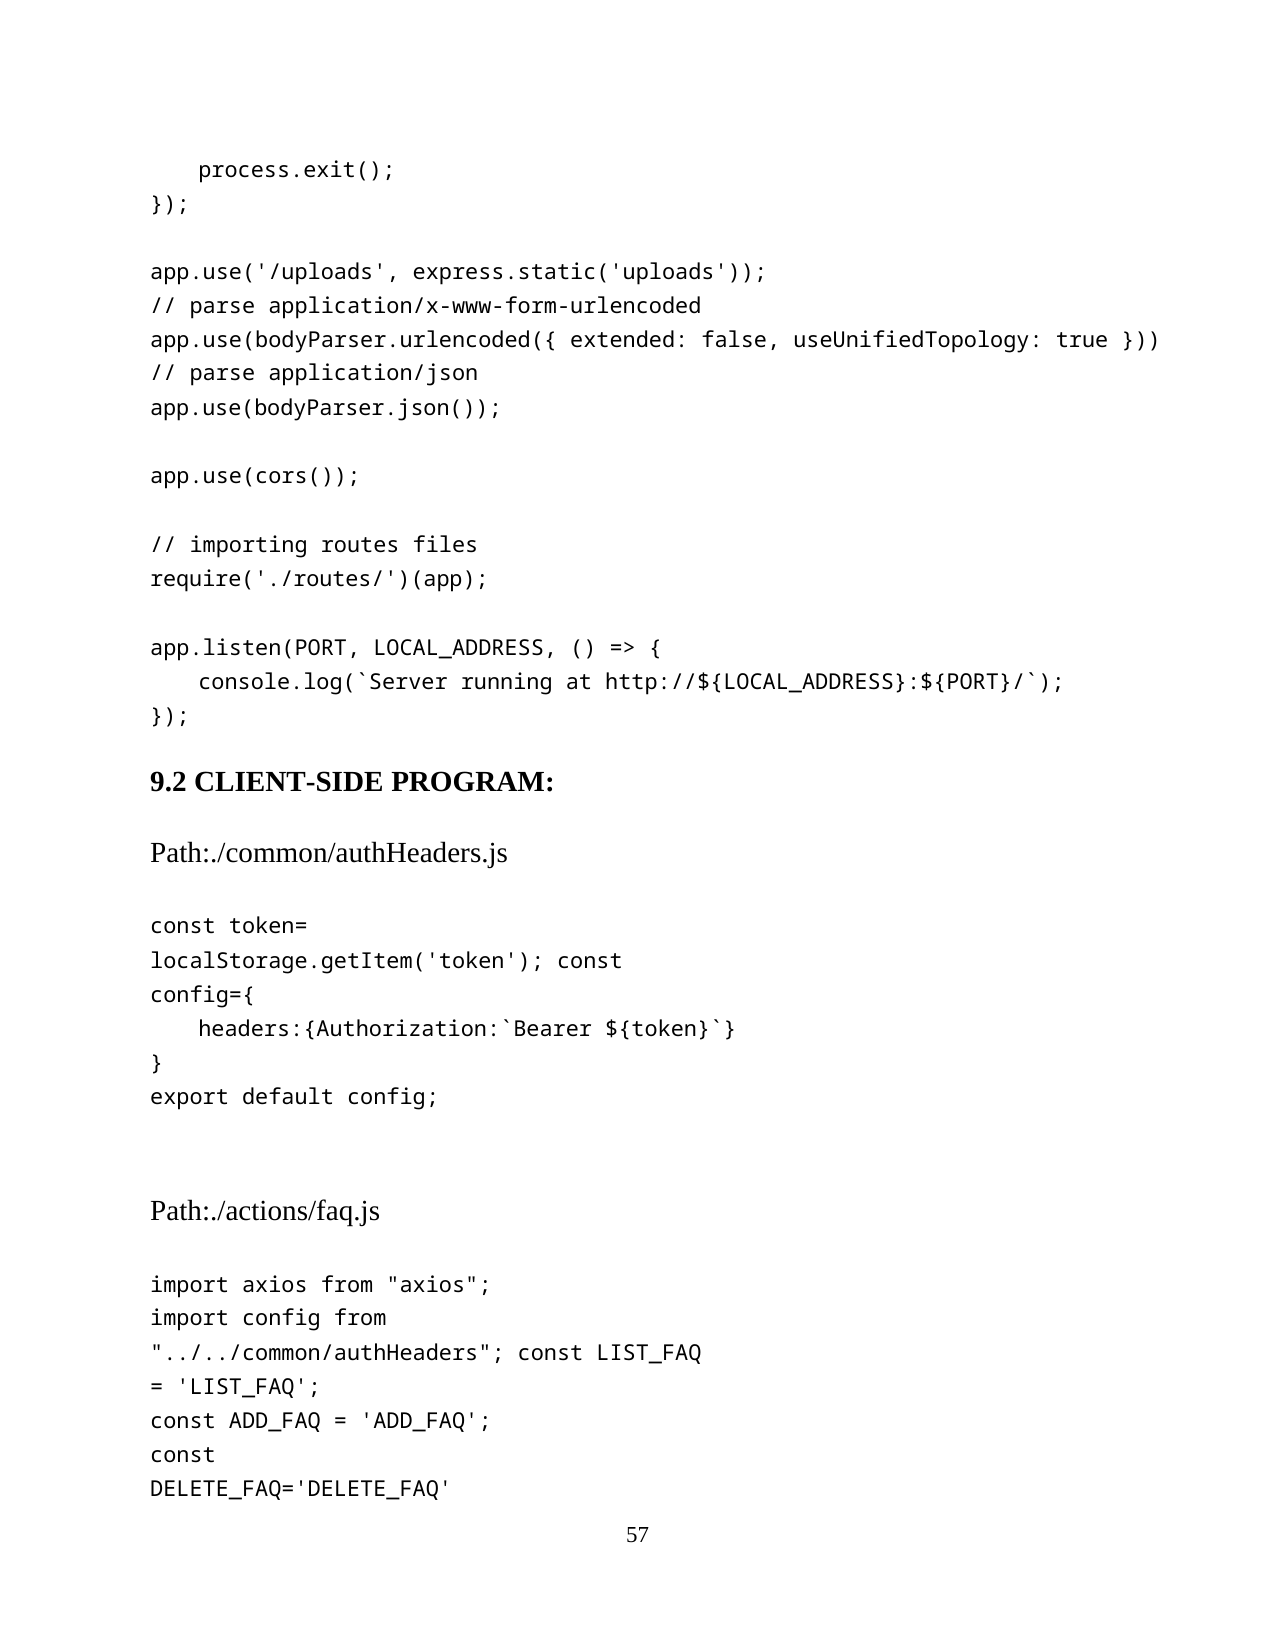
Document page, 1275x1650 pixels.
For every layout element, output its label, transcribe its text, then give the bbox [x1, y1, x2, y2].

text } [150, 1047, 1189, 1077]
text app.listen(PORT, LOCAL_ADDRESS, () => { [150, 632, 1189, 662]
text process.exit(); [198, 154, 1189, 184]
text // parse application/x-www-form-urlencoded [150, 290, 1189, 319]
text headers:{Authorization:`Bearer ${token}`} [198, 1013, 1189, 1043]
subtitle CLIENT-SIDE PROGRAM: [150, 764, 1189, 798]
text app.use(bodyParser.urlencoded({ extended: false, useUnifiedTopology: true })) [150, 324, 1189, 353]
text export default config; [150, 1081, 1189, 1110]
text Path:./actions/faq.js [150, 1193, 1189, 1226]
text // importing routes files require('./routes/')(app); [150, 529, 554, 593]
text // parse application/json app.use(bodyParser.json()); [150, 357, 554, 421]
text }); [150, 188, 1189, 218]
text app.use(cors()); [150, 460, 1189, 490]
text app.use('/uploads', express.static('uploads')); [150, 256, 1189, 286]
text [150, 1405, 499, 1503]
text const token= localStorage.getItem('token'); const config={ [150, 910, 667, 1008]
text console.log(`Server running at http://${LOCAL_ADDRESS}:${PORT}/`); [198, 666, 1189, 696]
text import axios from "axios"; [150, 1268, 1189, 1298]
text import config from "../../common/authHeaders"; const LIST_FAQ = 'LIST_FAQ'; [150, 1302, 703, 1401]
text }); [150, 700, 1189, 730]
text Path:./common/authHeaders.js [150, 835, 1189, 868]
